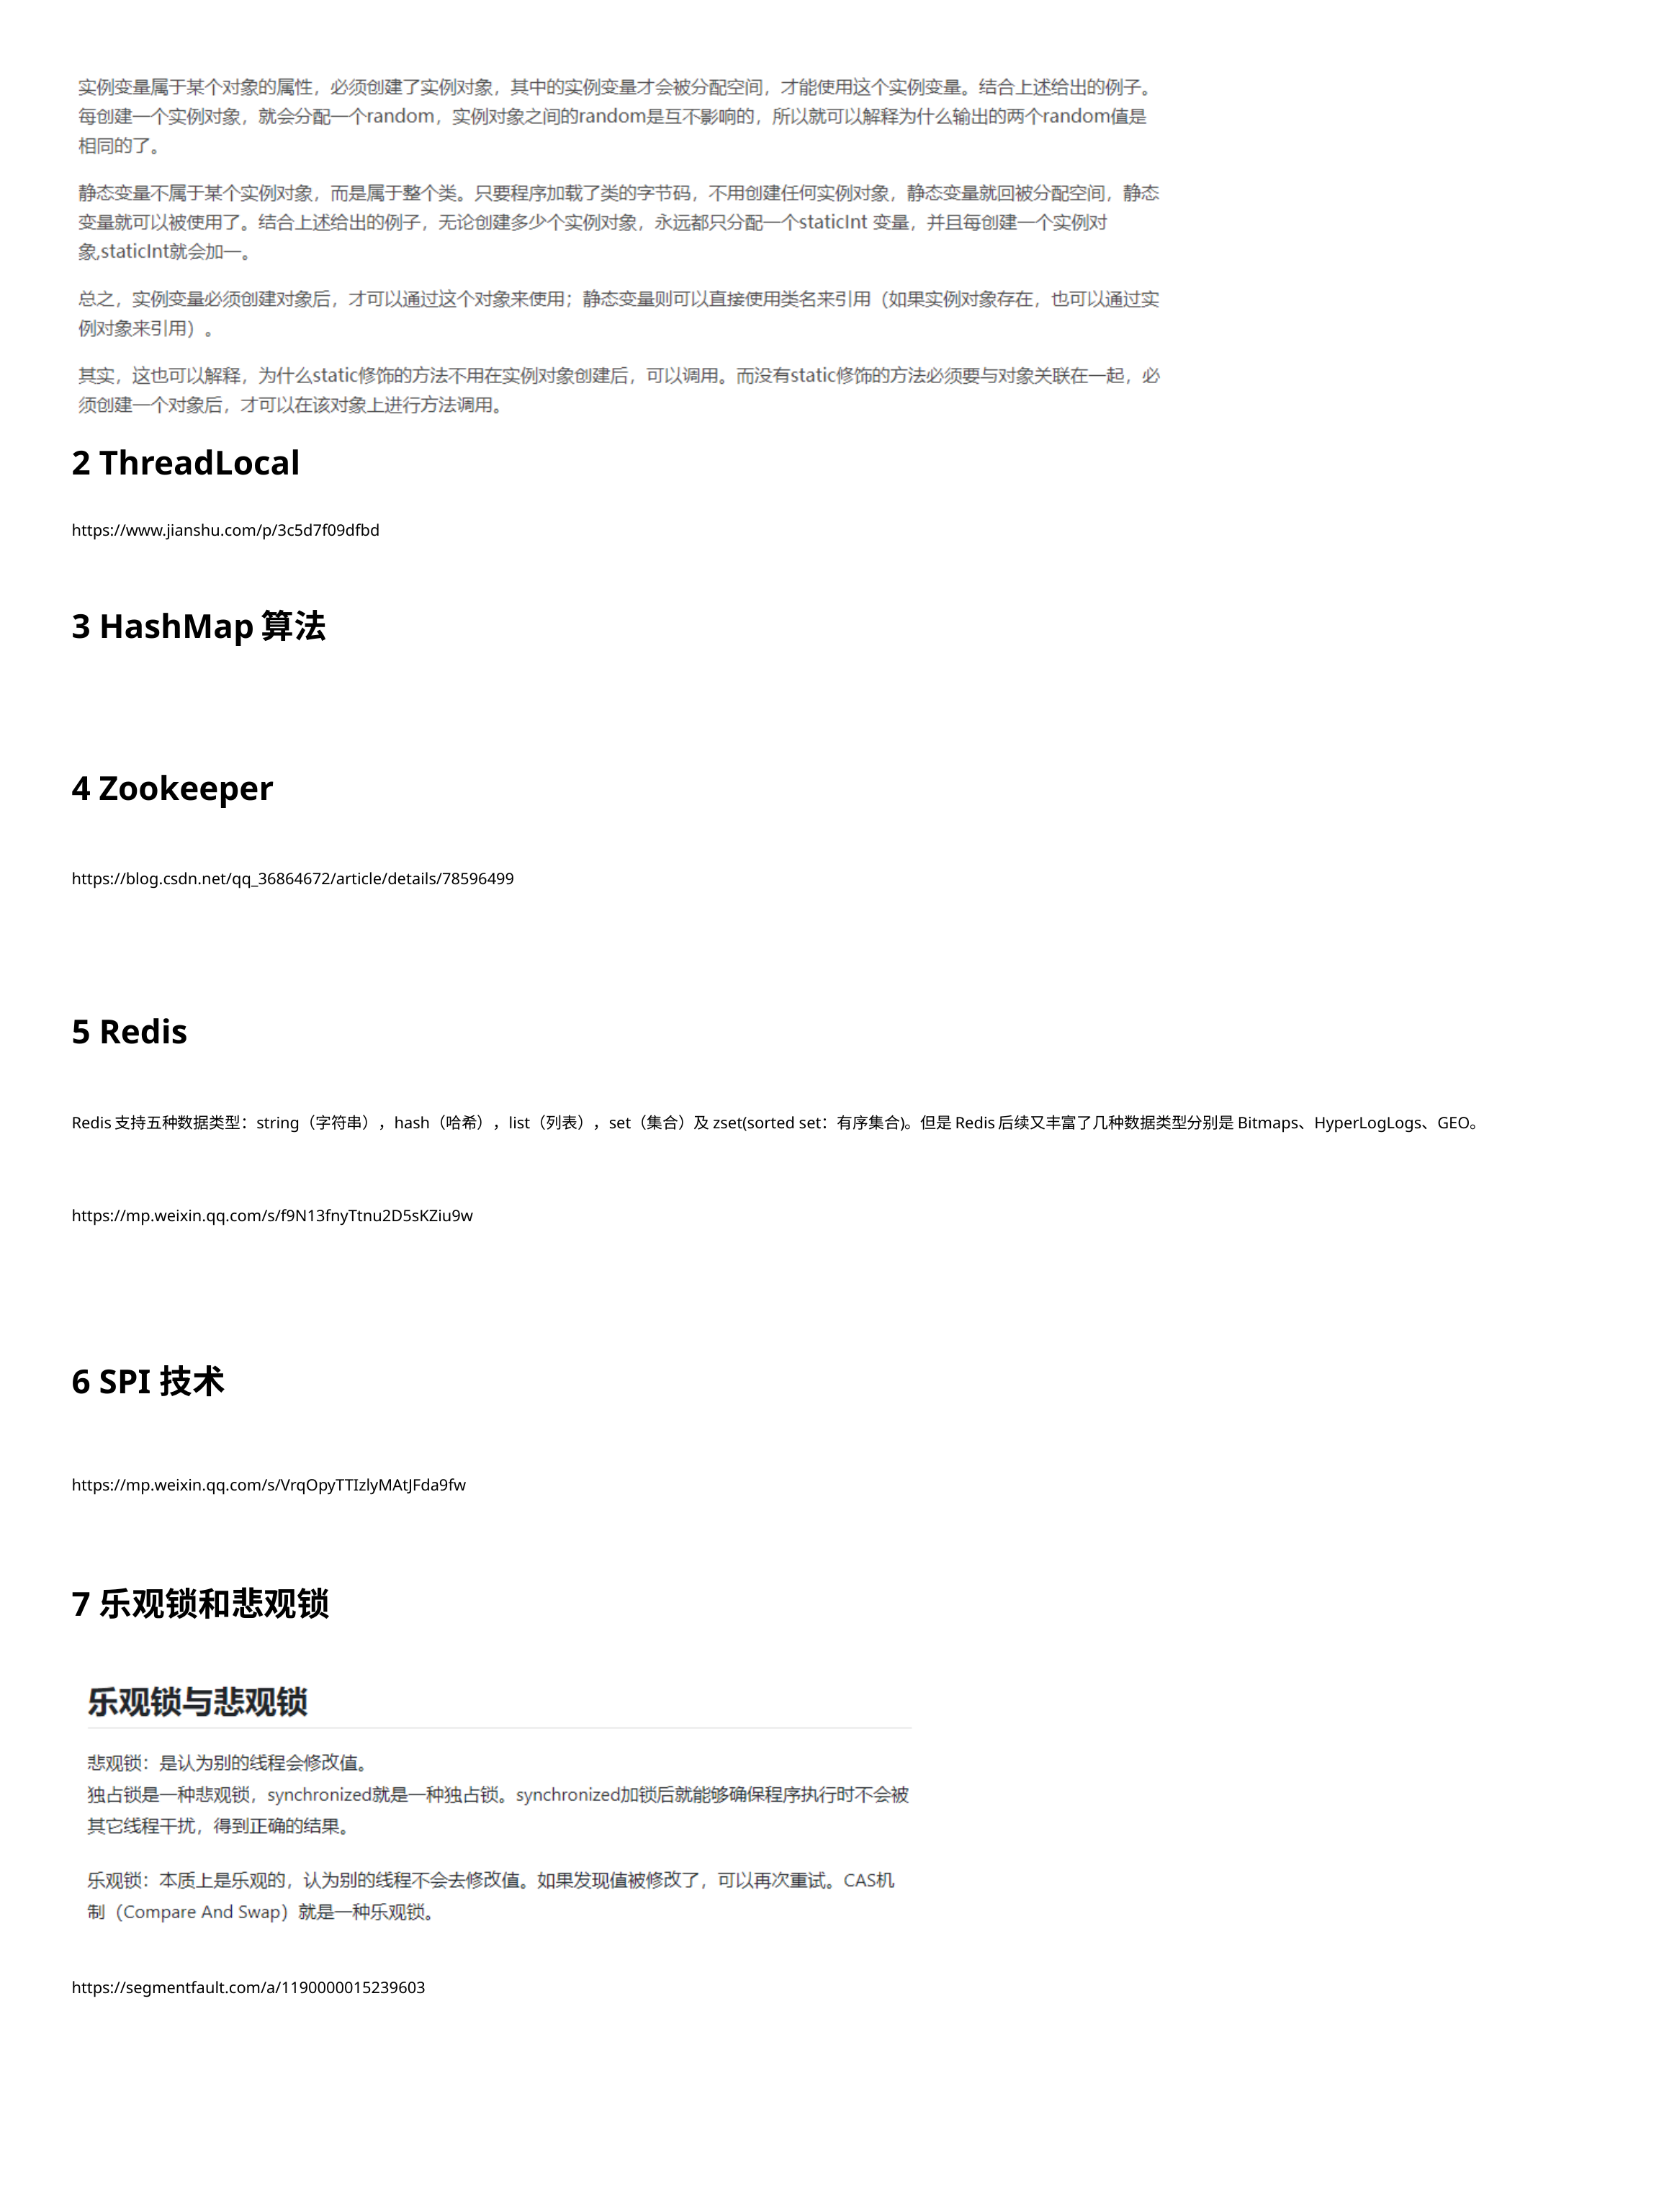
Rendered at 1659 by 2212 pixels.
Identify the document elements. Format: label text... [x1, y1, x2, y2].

text 6 SPI 技术 [71, 1344, 1604, 1414]
text https://mp.weixin.qq.com/s/f9N13fnyTtnu2D5sKZiu9w [71, 1204, 1604, 1227]
text https://mp.weixin.qq.com/s/VrqOpyTTIzlyMAtJFda9fw [71, 1473, 1604, 1496]
text 3 HashMap算法 [71, 588, 1604, 659]
text https://www.jianshu.com/p/3c5d7f09dfbd [71, 518, 1604, 541]
picture [71, 1671, 937, 1962]
text 5 Redis [71, 1007, 1604, 1054]
text 7 乐观锁和悲观锁 [71, 1567, 1604, 1637]
text 4 Zookeeper [71, 764, 1604, 811]
text 2 ThreadLocal [71, 439, 1604, 485]
text https://segmentfault.com/a/1190000015239603 [71, 1976, 1604, 2000]
text https://blog.csdn.net/qq_36864672/article/details/78596499 [71, 867, 1604, 890]
picture [71, 64, 1170, 427]
text Redis支持五种数据类型：string（字符串），hash（哈希），list（列表），set（集合）及zset(sorted set：有序集合)。但是Redis后续又丰富了几种数据类型分别是Bitmaps、HyperLogLogs、GEO。 [71, 1110, 1604, 1133]
